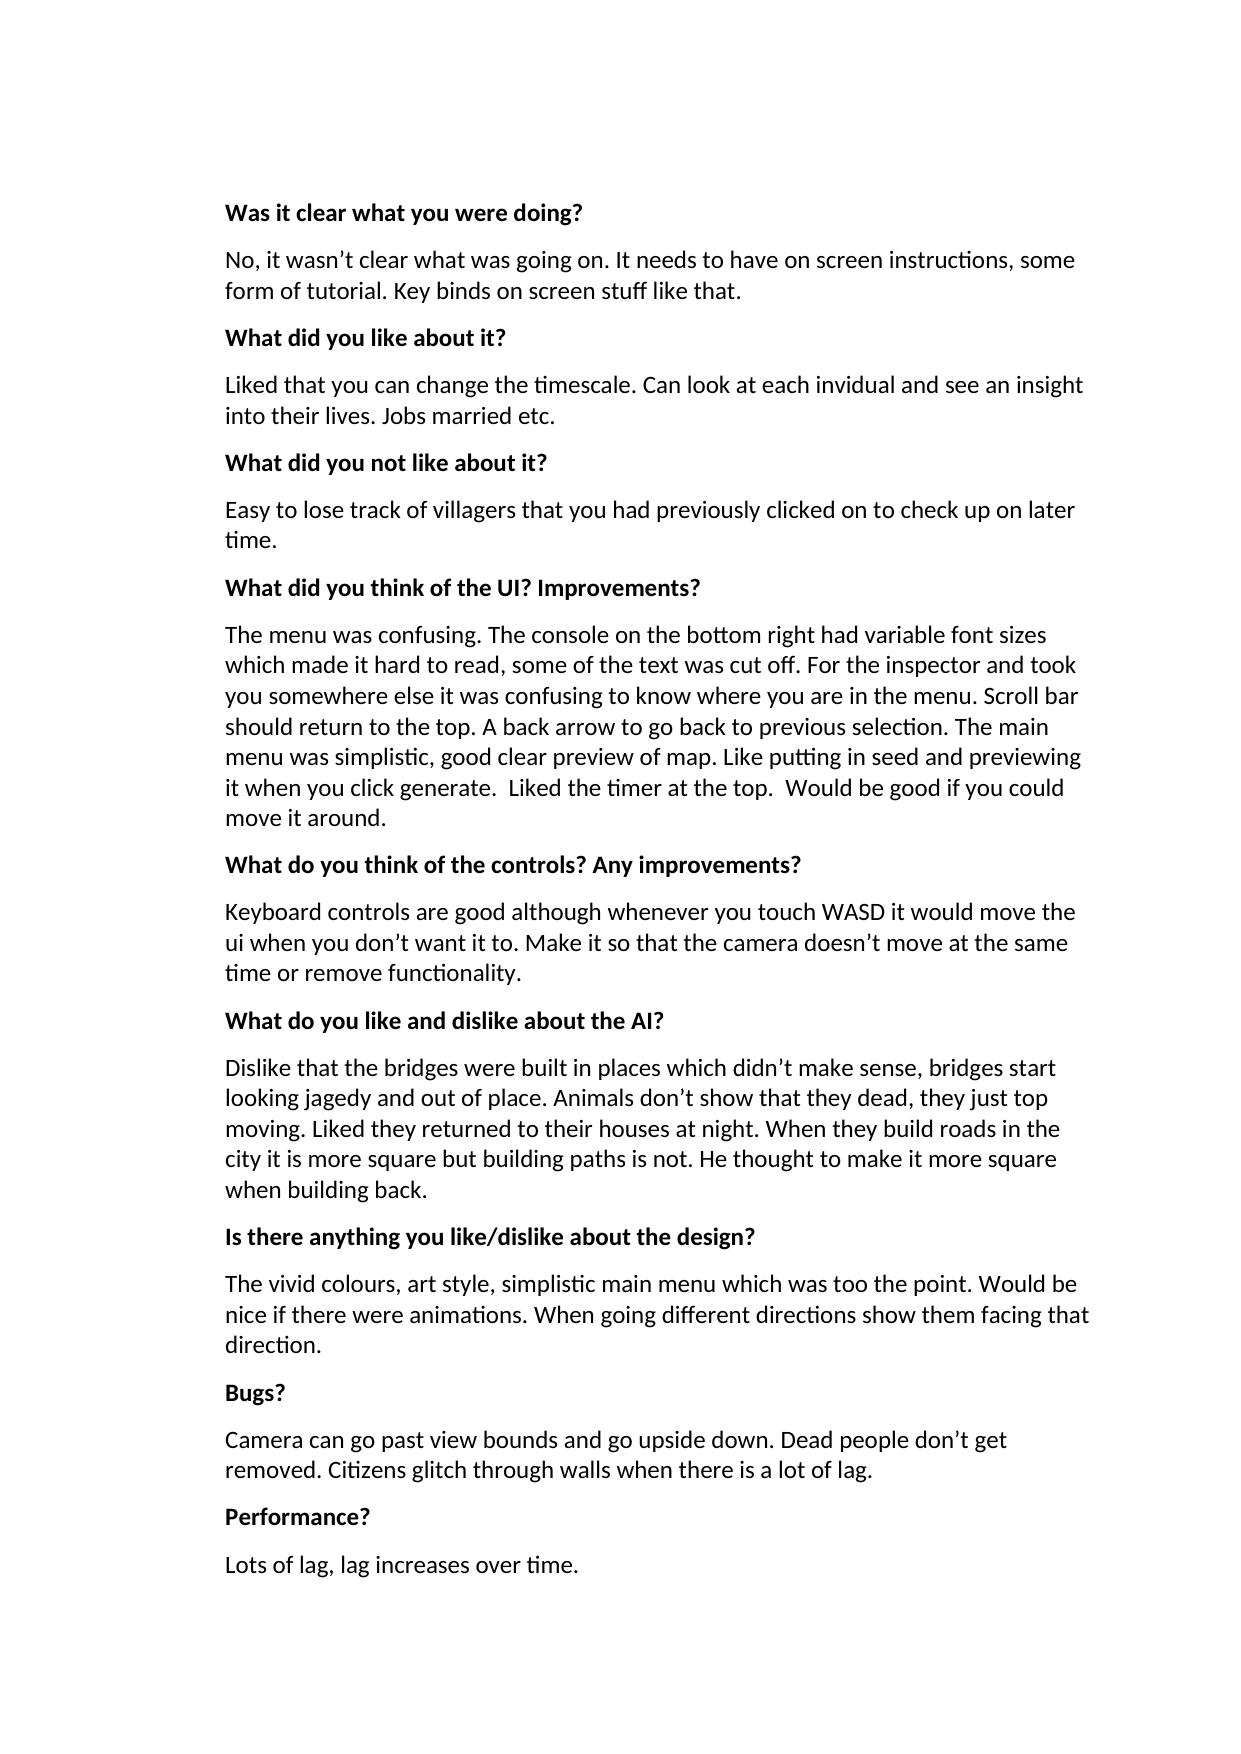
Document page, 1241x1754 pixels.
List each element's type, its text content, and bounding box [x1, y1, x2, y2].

text The vivid colours, art style, simplistic main menu which was too the point. Would be nice if there were animations. When going different directions show them facing that direction. [225, 1268, 1090, 1360]
text What do you think of the controls? Any improvements? [225, 849, 1090, 880]
text What do you like and dislike about the AI? [225, 1005, 1090, 1035]
text Camera can go past view bounds and go upside down. Dead people don’t get removed. Citizens glitch through walls when there is a lot of lag. [225, 1424, 1090, 1485]
text Was it clear what you were doing? [225, 197, 1090, 228]
text What did you not like about it? [225, 447, 1090, 477]
text Easy to lose track of villagers that you had previously clicked on to check up on later time. [225, 494, 1090, 555]
text What did you like about it? [225, 322, 1090, 353]
text Performance? [225, 1502, 1090, 1532]
text Lots of lag, lag increases over time. [225, 1549, 1090, 1579]
text Bugs? [225, 1377, 1090, 1407]
text Dislike that the bridges were built in places which didn’t make sense, bridges start looking jagedy and out of place. Animals don’t show that they dead, they just top moving. Liked they returned to their houses at night. When they build roads in the city it is more square but building paths is not. He thought to make it more square when building back. [225, 1052, 1090, 1204]
text Is there anything you like/dislike about the design? [225, 1221, 1090, 1252]
text Liked that you can change the timescale. Can look at each invidual and see an insight into their lives. Jobs married etc. [225, 369, 1090, 430]
text No, it wasn’t clear what was going on. It needs to have on screen instructions, some form of tutorial. Key binds on screen stuff like that. [225, 244, 1090, 305]
text Keyboard controls are good although whenever you touch WASD it would move the ui when you don’t want it to. Make it so that the camera doesn’t move at the same time or remove functionality. [225, 897, 1090, 988]
text The menu was confusing. The console on the bottom right had variable font sizes which made it hard to read, some of the text was cut off. For the inspector and took you somewhere else it was confusing to know where you are in the menu. Scroll bar should return to the top. A back arrow to go back to previous selection. The main menu was simplistic, good clear preview of map. Like putting in seed and previewing it when you click generate. Liked the timer at the top. Would be good if you could move it around. [225, 619, 1090, 833]
text What did you think of the UI? Improvements? [225, 572, 1090, 602]
